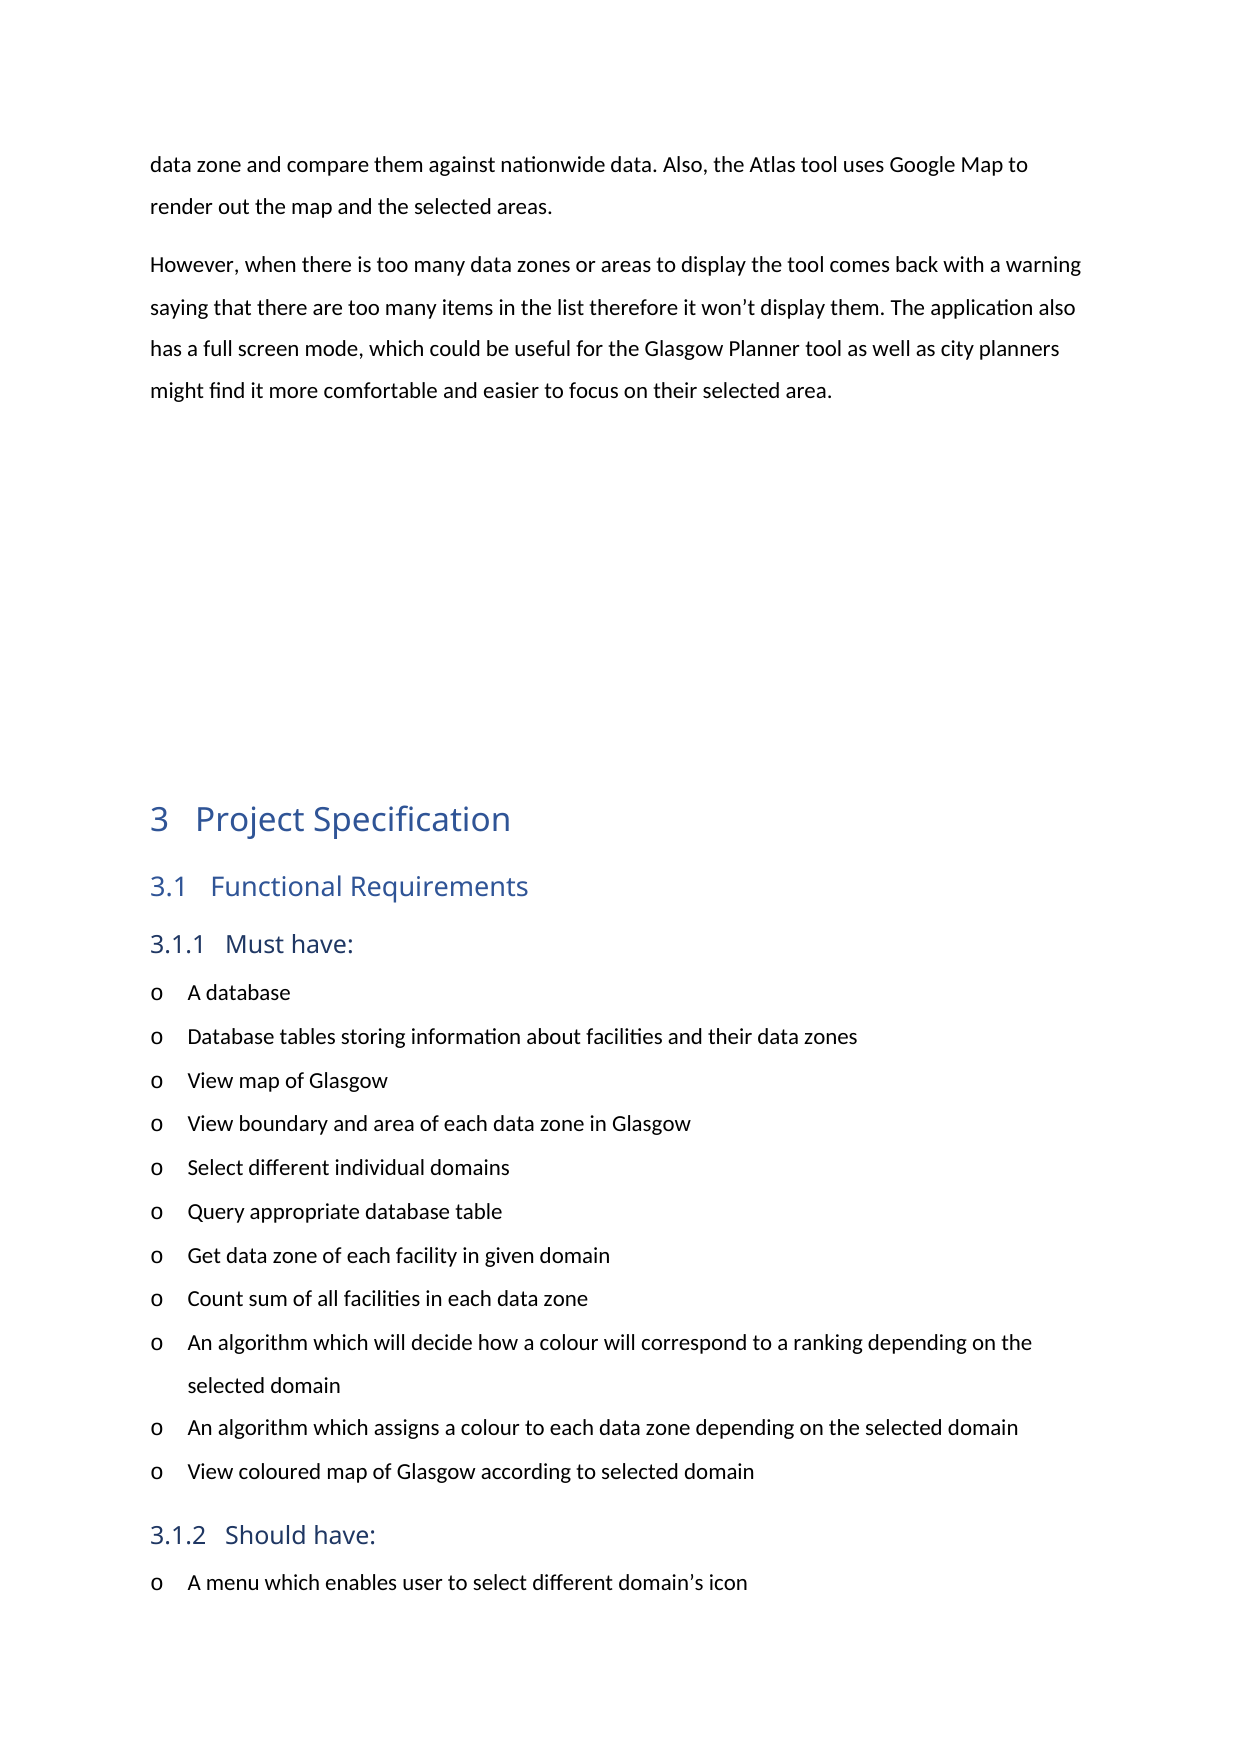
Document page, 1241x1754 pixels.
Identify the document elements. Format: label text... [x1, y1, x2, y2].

subtitle Should have: [150, 1517, 1090, 1552]
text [150, 150, 1090, 220]
text However, when there is too many data zones or areas to display the tool comes back with a warning saying that there are too many items in the list therefore it won’t display them. The application also has a full screen mode, which could be useful for the Glasgow Planner tool as well as city planners might find it more comfortable and easier to focus on their selected area. [150, 251, 1090, 404]
list A menu which enables user to select different domain’s icon [150, 1568, 1090, 1598]
subtitle Project Specification [150, 795, 1090, 841]
list View coloured map of Glasgow according to selected domain [150, 1457, 1090, 1486]
list Select different individual domains [150, 1153, 1090, 1182]
subtitle Functional Requirements [150, 868, 1090, 904]
list View map of Glasgow [150, 1066, 1090, 1095]
list An algorithm which assigns a colour to each data zone depending on the selected domain [150, 1413, 1090, 1442]
list Database tables storing information about facilities and their data zones [150, 1022, 1090, 1051]
list An algorithm which will decide how a colour will correspond to a ranking depending on the selected domain [150, 1328, 1090, 1399]
list Count sum of all facilities in each data zone [150, 1284, 1090, 1314]
list View boundary and area of each data zone in Glasgow [150, 1109, 1090, 1139]
list Get data zone of each facility in given domain [150, 1241, 1090, 1270]
list Query appropriate database table [150, 1197, 1090, 1226]
subtitle Must have: [150, 927, 1090, 961]
list A database [150, 978, 1090, 1007]
